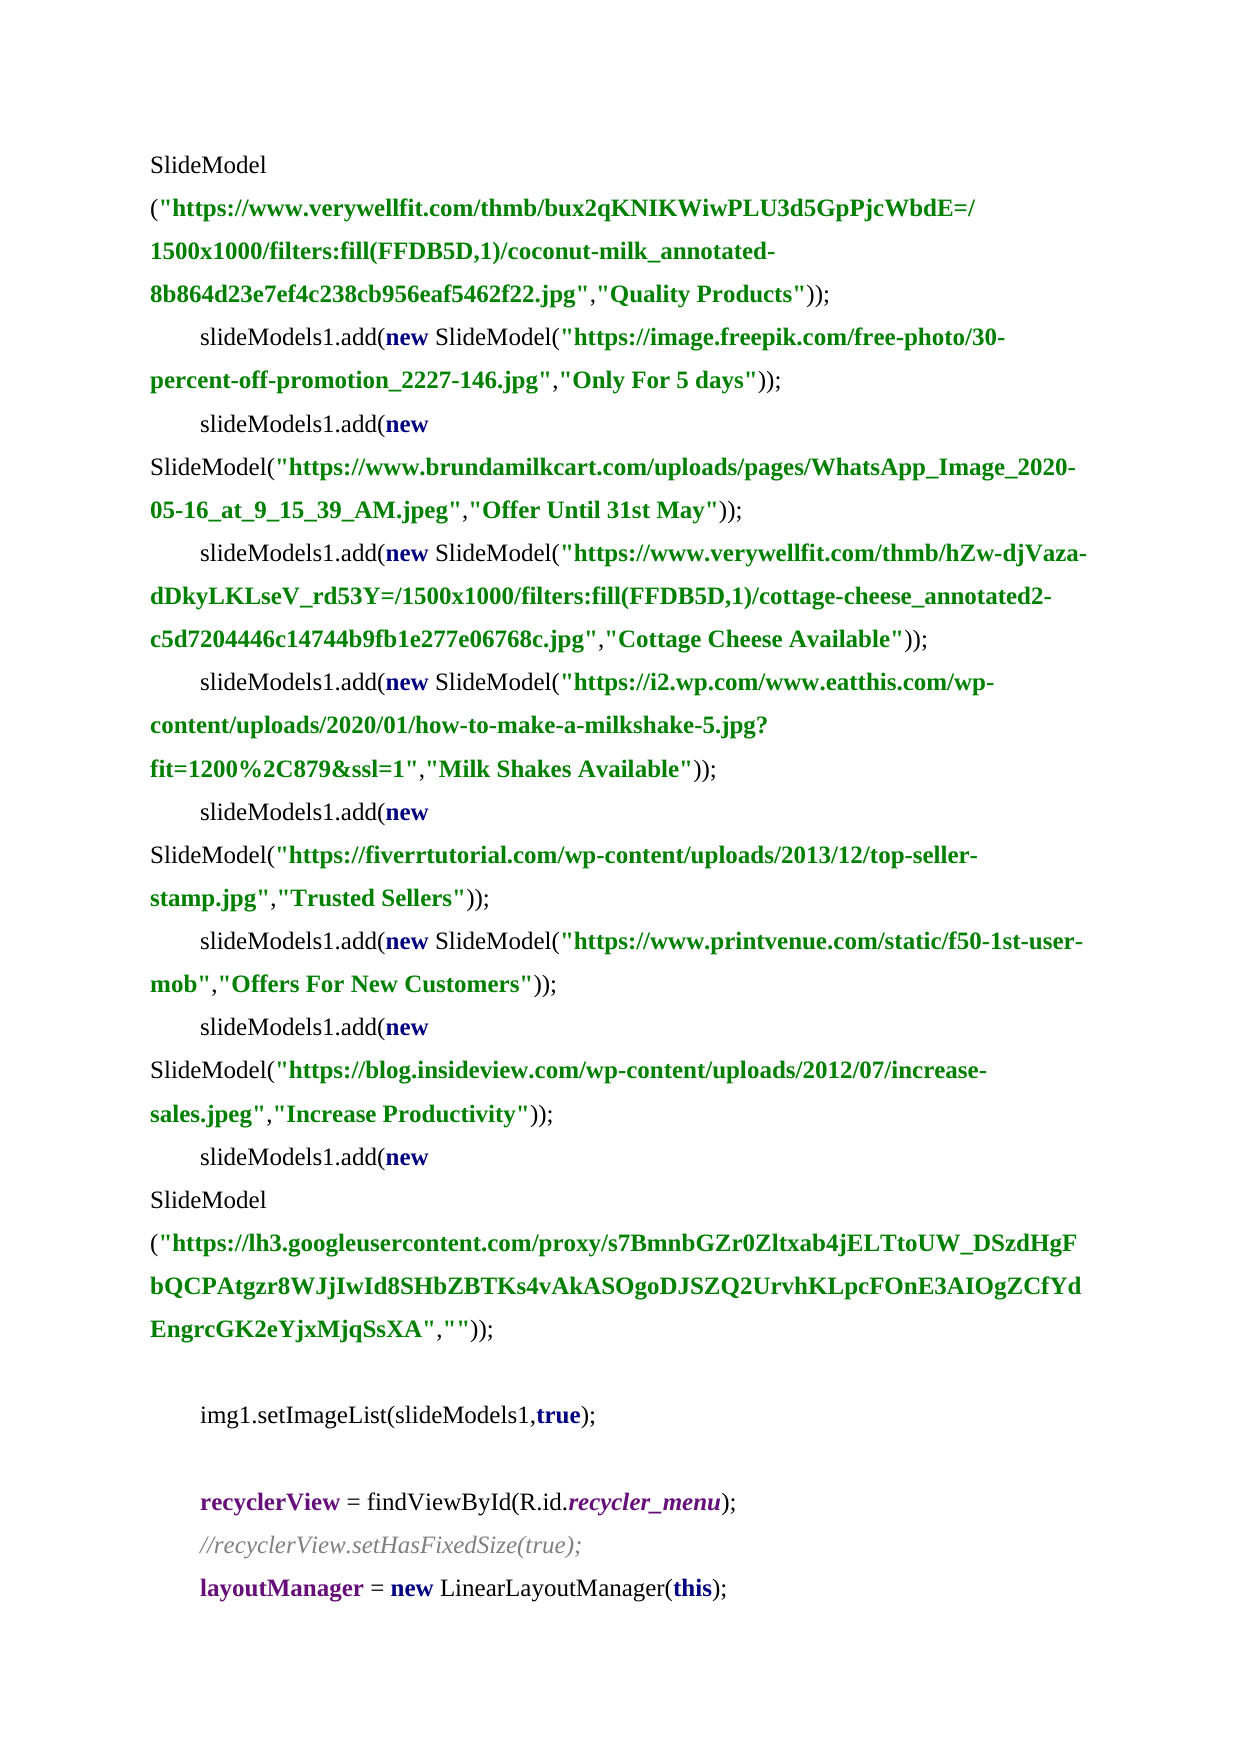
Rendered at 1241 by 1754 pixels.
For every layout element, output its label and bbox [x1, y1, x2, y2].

text [150, 150, 1090, 1602]
